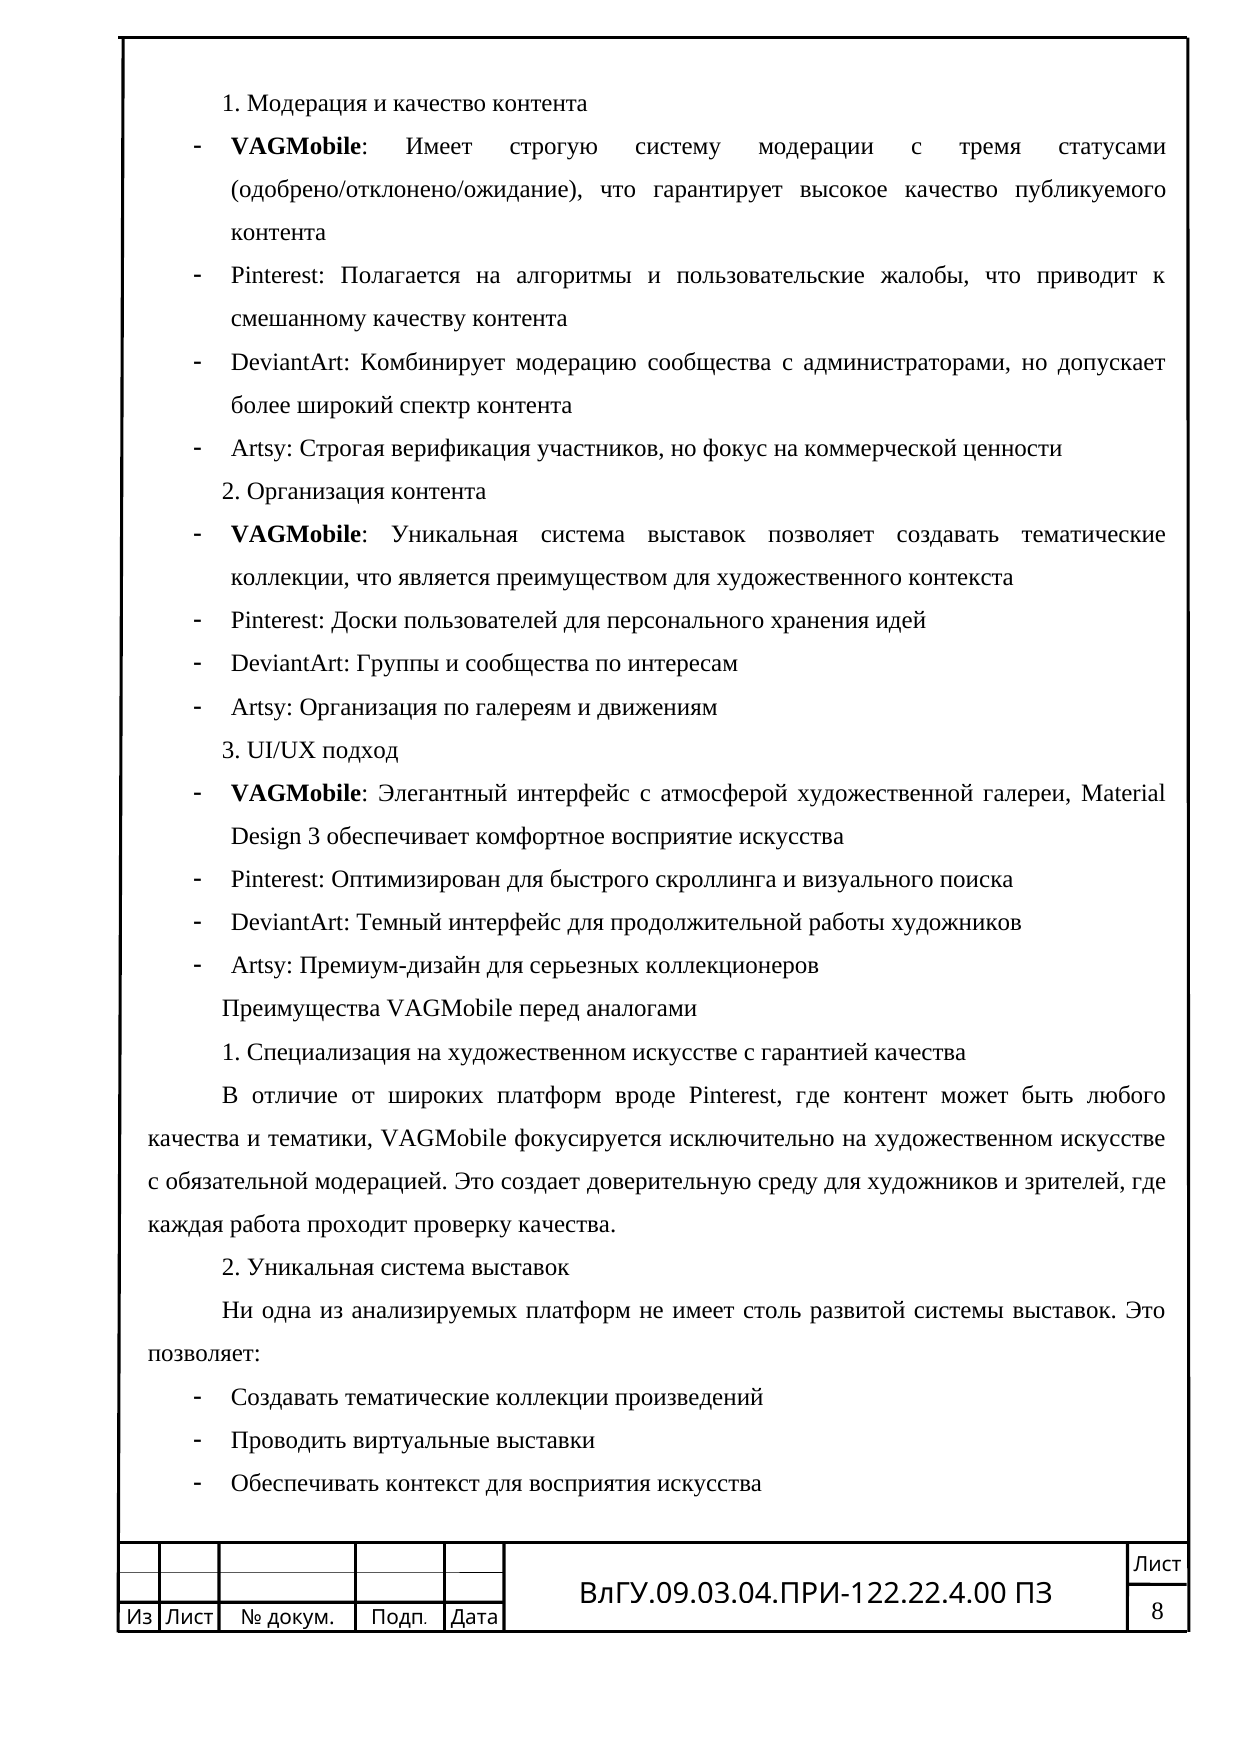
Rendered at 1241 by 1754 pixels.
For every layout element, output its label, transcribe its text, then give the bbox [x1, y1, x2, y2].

text 2. Организация контента [148, 476, 1167, 505]
text Ни одна из анализируемых платформ не имеет столь развитой системы выставок. Это позволяет: [148, 1295, 1167, 1367]
text В отличие от широких платформ вроде Pinterest, где контент может быть любого качества и тематики, VAGMobile фокусируется исключительно на художественном искусстве с обязательной модерацией. Это создает доверительную среду для художников и зрителей, где каждая работа проходит проверку качества. [148, 1080, 1167, 1238]
list Pinterest: Оптимизирован для быстрого скроллинга и визуального поиска [193, 864, 1167, 893]
list VAGMobile: Элегантный интерфейс с атмосферой художественной галереи, Material Design 3 обеспечивает комфортное восприятие искусства [193, 778, 1167, 850]
text Преимущества VAGMobile перед аналогами [148, 993, 1167, 1022]
list Обеспечивать контекст для восприятия искусства [193, 1468, 1167, 1497]
list DeviantArt: Темный интерфейс для продолжительной работы художников [193, 907, 1167, 936]
list DeviantArt: Комбинирует модерацию сообщества с администраторами, но допускает более широкий спектр контента [193, 347, 1167, 418]
list VAGMobile: Имеет строгую систему модерации с тремя статусами (одобрено/отклонено/ожидание), что гарантирует высокое качество публикуемого контента [193, 131, 1167, 246]
list Artsy: Организация по галереям и движениям [193, 692, 1167, 720]
list Проводить виртуальные выставки [193, 1425, 1167, 1453]
list VAGMobile: Уникальная система выставок позволяет создавать тематические коллекции, что является преимуществом для художественного контекста [193, 519, 1167, 591]
list Pinterest: Полагается на алгоритмы и пользовательские жалобы, что приводит к смешанному качеству контента [193, 260, 1167, 332]
text 2. Уникальная система выставок [148, 1252, 1167, 1281]
list Artsy: Премиум-дизайн для серьезных коллекционеров [193, 950, 1167, 979]
list Artsy: Строгая верификация участников, но фокус на коммерческой ценности [193, 433, 1167, 462]
list Создавать тематические коллекции произведений [193, 1382, 1167, 1410]
text 1. Модерация и качество контента [148, 88, 1167, 117]
list Pinterest: Доски пользователей для персонального хранения идей [193, 605, 1167, 634]
list DeviantArt: Группы и сообщества по интересам [193, 648, 1167, 677]
text 1. Специализация на художественном искусстве с гарантией качества [148, 1037, 1167, 1065]
text 3. UI/UX подход [148, 735, 1167, 763]
